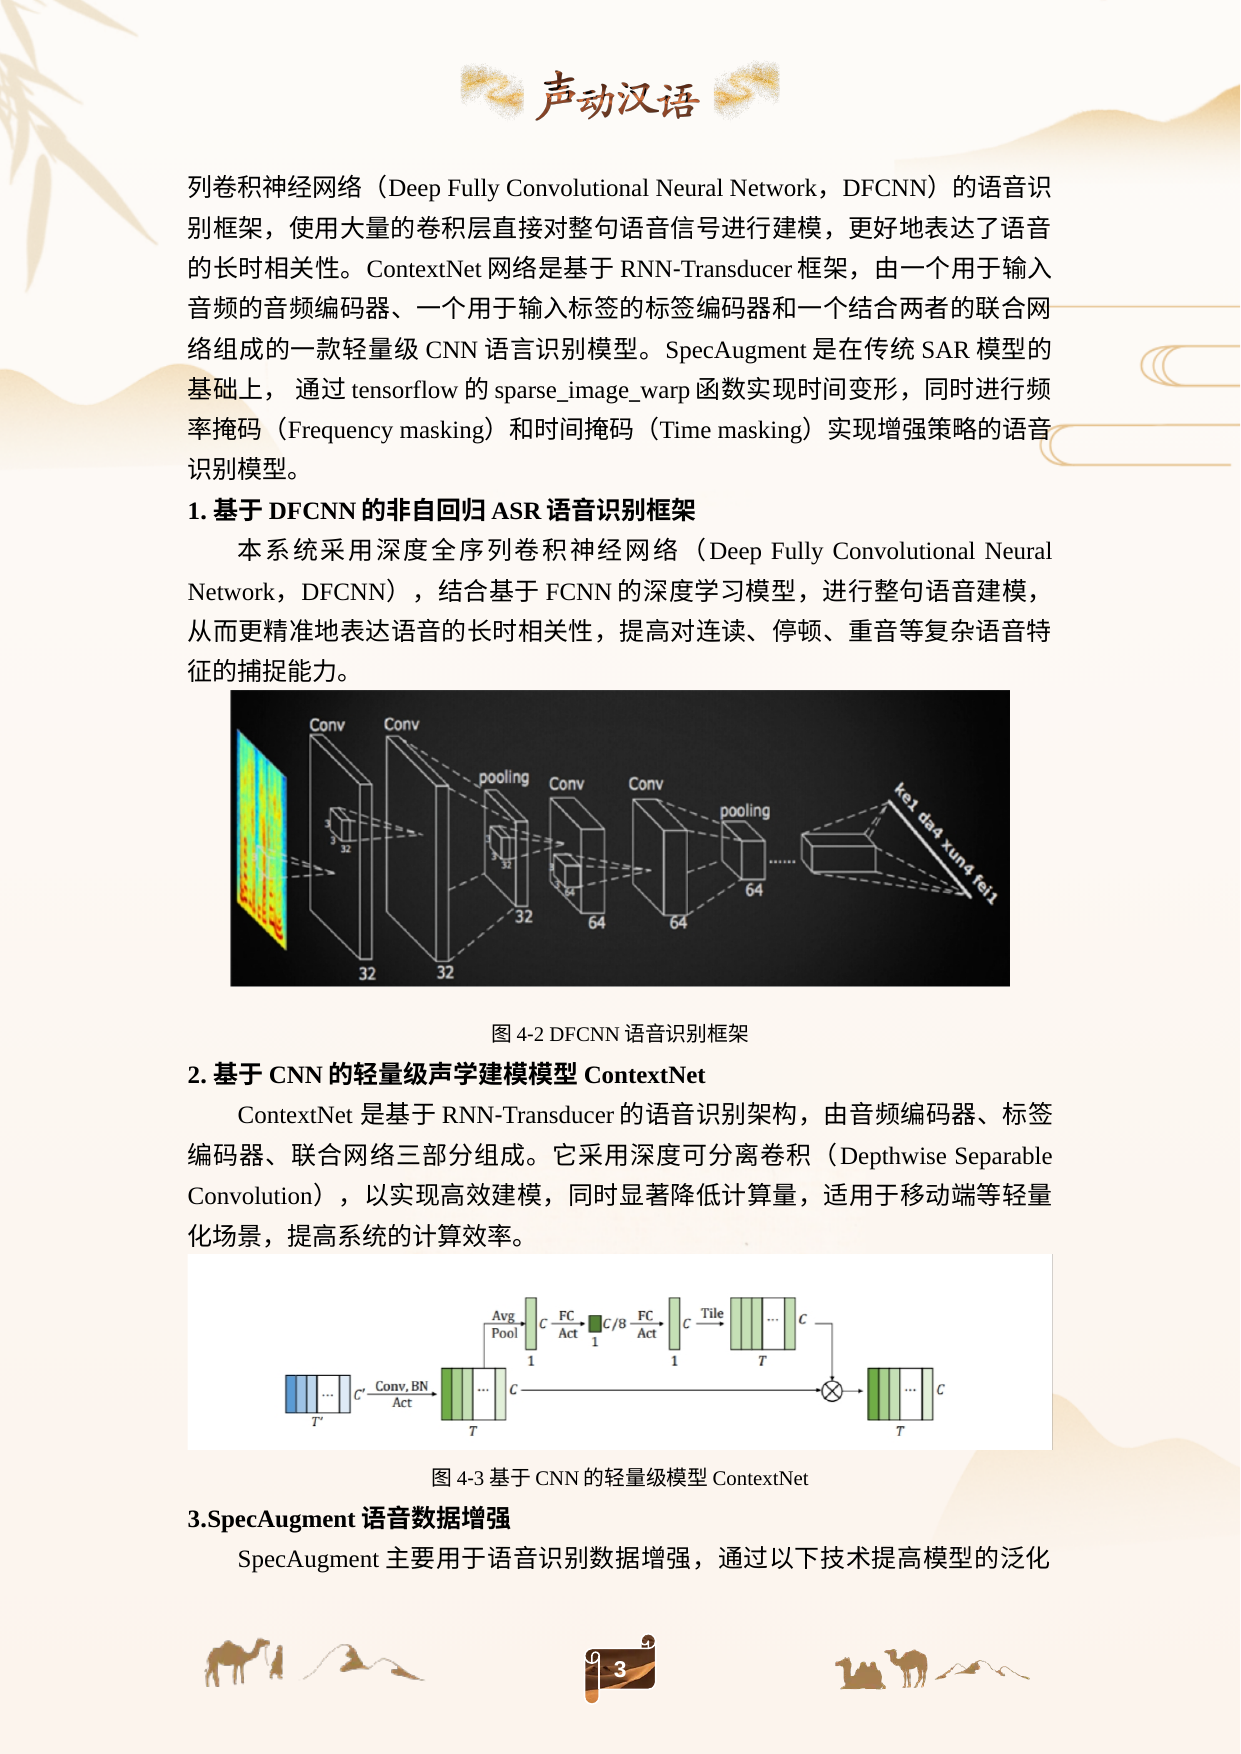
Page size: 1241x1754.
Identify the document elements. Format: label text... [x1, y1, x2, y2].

text 图4-2 DFCNN语音识别框架 [187, 1012, 1053, 1053]
text 图4-3 基于CNN的轻量级模型ContextNet [187, 1456, 1053, 1496]
text 3.SpecAugment语音数据增强 [187, 1496, 1053, 1536]
text ContextNet 是基于RNN-Transducer的语音识别架构，由音频编码器、标签编码器、联合网络三部分组成。它采用深度可分离卷积（Depthwise Separable Convolution），以实现高效建模，同时显著降低计算量，适用于移动端等轻量化场景，提高系统的计算效率。 [187, 1093, 1053, 1254]
text 本系统采用深度全序列卷积神经网络（Deep Fully Convolutional Neural Network，DFCNN），结合基于FCNN的深度学习模型，进行整句语音建模，从而更精准地表达语音的长时相关性，提高对连读、停顿、重音等复杂语音特征的捕捉能力。 [187, 529, 1053, 690]
picture [0, 0, 1241, 1754]
text 1. 基于DFCNN的非自回归ASR语音识别框架 [187, 488, 1053, 529]
text 2. 基于CNN的轻量级声学建模模型 ContextNet [187, 1053, 1053, 1093]
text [187, 1536, 1053, 1577]
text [187, 166, 1053, 488]
